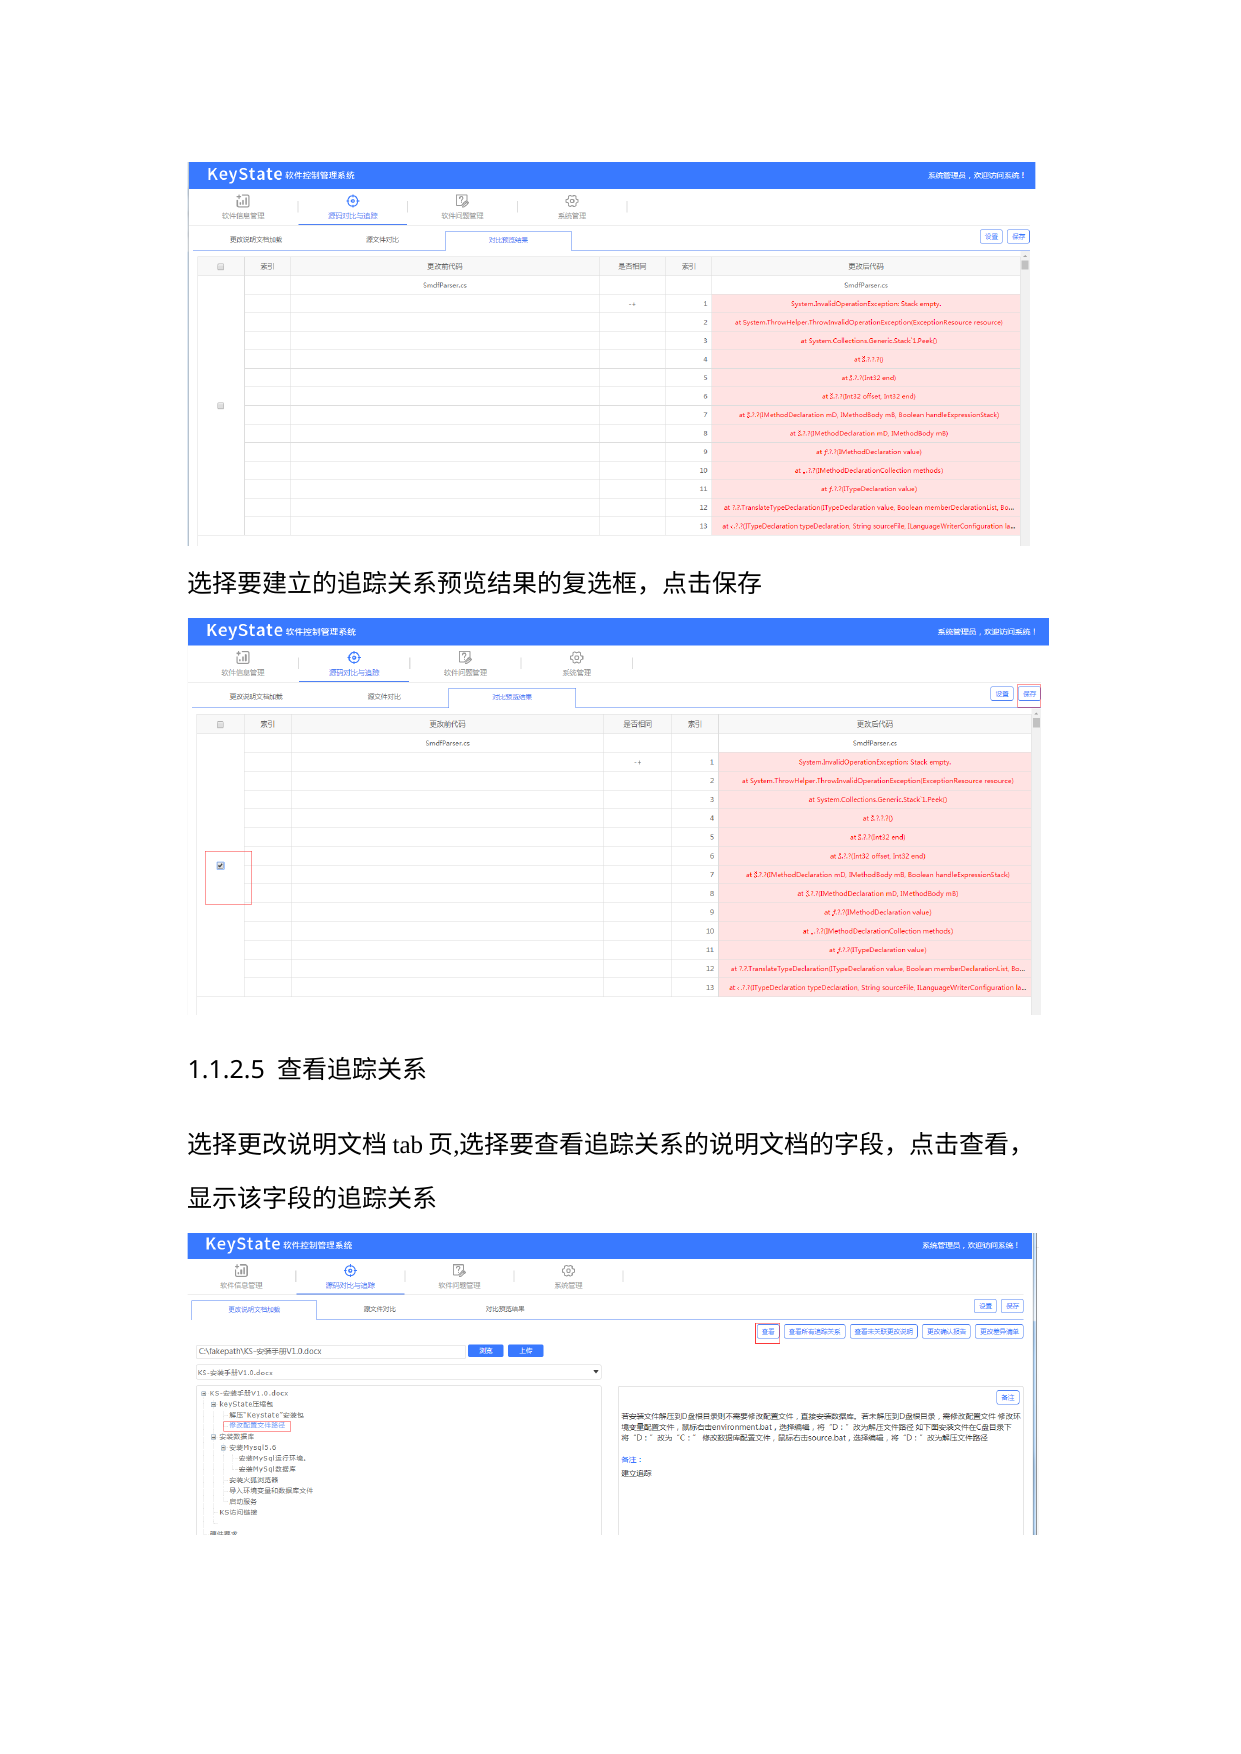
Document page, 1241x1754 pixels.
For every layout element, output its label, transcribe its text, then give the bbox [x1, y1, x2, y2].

picture [187, 1233, 1039, 1535]
text 选择更改说明文档tab页,选择要查看追踪关系的说明文档的字段，点击查看，显示该字段的追踪关系 [187, 1124, 1053, 1215]
picture [187, 618, 1049, 1015]
subtitle 查看追踪关系 [187, 1035, 1053, 1100]
picture [187, 162, 1036, 546]
